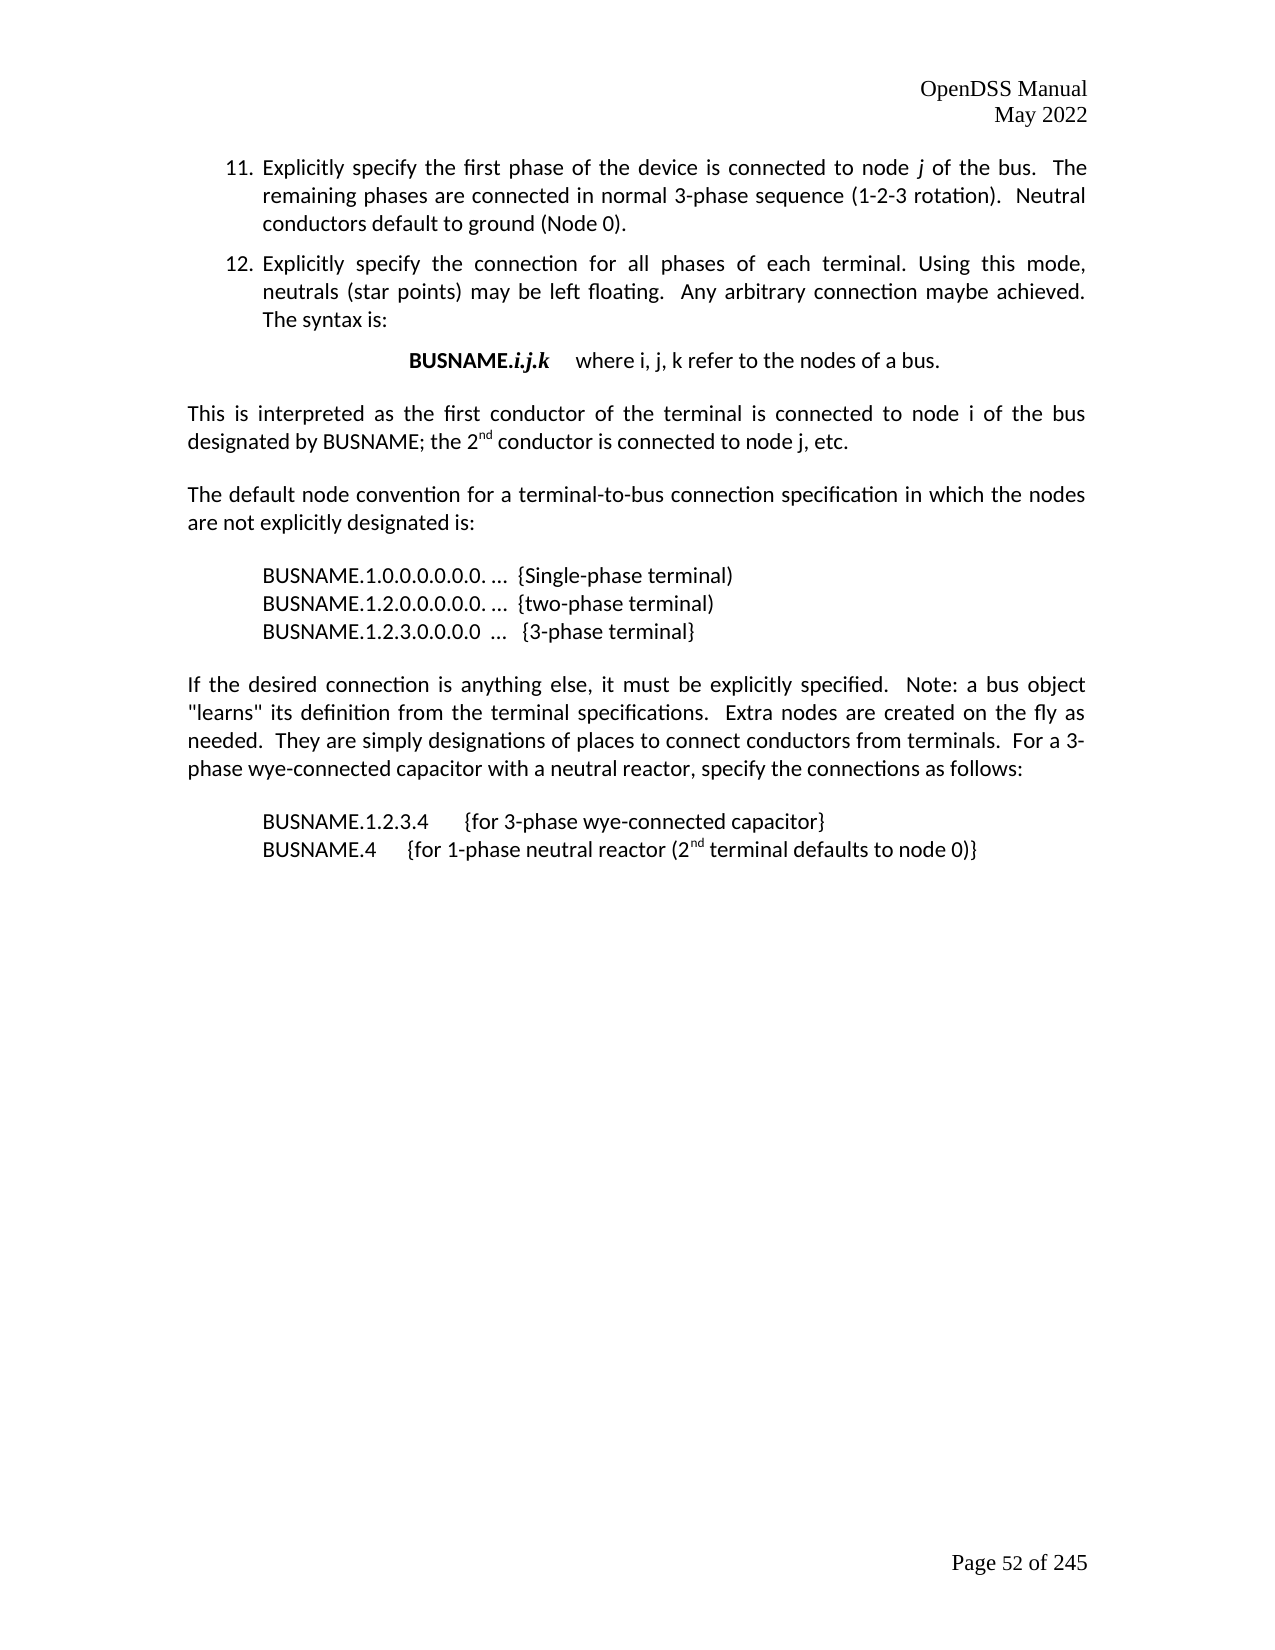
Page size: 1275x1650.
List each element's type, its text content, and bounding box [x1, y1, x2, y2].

text BUSNAME.1.0.0.0.0.0.0. … {Single-phase terminal) BUSNAME.1.2.0.0.0.0.0. … {two-phase terminal) BUSNAME.1.2.3.0.0.0.0 … {3-phase terminal} [262, 561, 1087, 645]
text If the desired connection is anything else, it must be explicitly specified. Note: a bus object "learns" its definition from the terminal specifications. Extra nodes are created on the fly as needed. They are simply designations of places to connect conductors from terminals. For a 3-phase wye-connected capacitor with a neutral reactor, specify the connections as follows: [187, 670, 1087, 782]
text BUSNAME.1.2.3.4 {for 3-phase wye-connected capacitor} BUSNAME.4 {for 1-phase neutral reactor (2nd terminal defaults to node 0)} [262, 807, 1087, 863]
list Explicitly specify the first phase of the device is connected to node j of the bus. The remaining phases are connected in normal 3-phase sequence (1-2-3 rotation). Neutral conductors default to ground (Node 0). [225, 153, 1087, 237]
list Explicitly specify the connection for all phases of each terminal. Using this mode, neutrals (star points) may be left floating. Any arbitrary connection maybe achieved. The syntax is: [225, 249, 1087, 333]
text This is interpreted as the first conductor of the terminal is connected to node i of the bus designated by BUSNAME; the 2nd conductor is connected to node j, etc. [187, 399, 1087, 455]
text BUSNAME.i.j.k where i, j, k refer to the nodes of a bus. [262, 346, 1087, 374]
text The default node convention for a terminal-to-bus connection specification in which the nodes are not explicitly designated is: [187, 480, 1087, 536]
